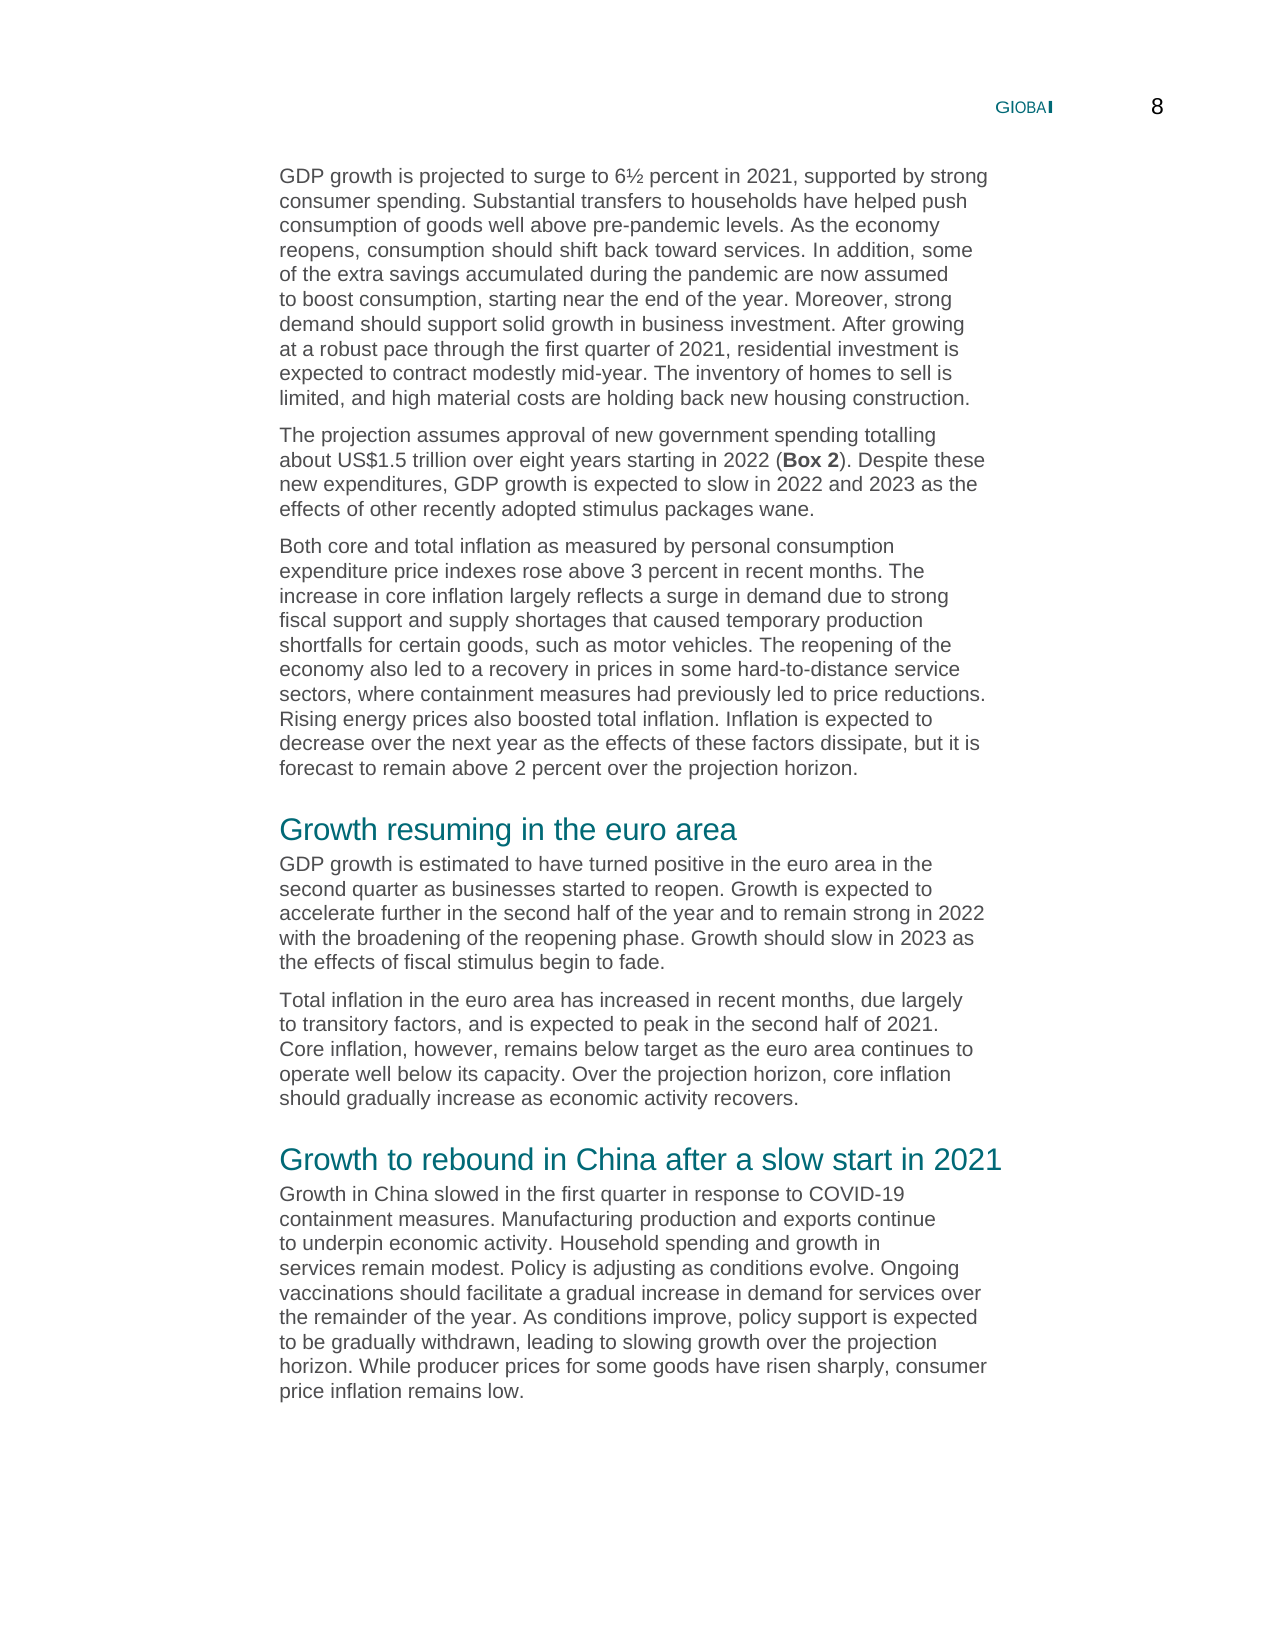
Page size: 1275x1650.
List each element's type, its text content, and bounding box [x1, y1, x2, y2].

text Core inflation, however, remains below target as the euro area continues to operate well below its capacity. Over the projection horizon, core inflation should gradually increase as economic activity recovers. [279, 1037, 996, 1110]
text to boost consumption, starting near the end of the year. Moreover, strong demand should support solid growth in business investment. After growing at a robust pace through the first quarter of 2021, residential investment is expected to contract modestly mid-year. The inventory of homes to sell is limited, and high material costs are holding back new housing construction. [279, 287, 975, 409]
text Total inflation in the euro area has increased in recent months, due largely to transitory factors, and is expected to peak in the second half of 2021. [279, 988, 966, 1036]
subtitle Growth resuming in the euro area [279, 811, 1204, 847]
text Growth in China slowed in the first quarter in response to COVID-19 containment measures. Manufacturing production and exports continue to underpin economic activity. Household spending and growth in [279, 1182, 939, 1255]
text Both core and total inflation as measured by personal consumption expenditure price indexes rose above 3 percent in recent months. The increase in core inflation largely reflects a surge in demand due to strong fiscal support and supply shortages that caused temporary production shortfalls for certain goods, such as motor vehicles. The reopening of the economy also led to a recovery in prices in some hard-to-distance service sectors, where containment measures had previously led to price reductions. Rising energy prices also boosted total inflation. Inflation is expected to decrease over the next year as the effects of these factors dissipate, but it is forecast to remain above 2 percent over the projection horizon. [279, 534, 990, 779]
subtitle Growth to rebound in China after a slow start in 2021 [279, 1141, 1204, 1177]
text GDP growth is projected to surge to 6½ percent in 2021, supported by strong consumer spending. Substantial transfers to households have helped push consumption of goods well above pre-pandemic levels. As the economy reopens, consumption should shift back toward services. In addition, some of the extra savings accumulated during the pandemic are now assumed [279, 164, 990, 286]
text services remain modest. Policy is adjusting as conditions evolve. Ongoing vaccinations should facilitate a gradual increase in demand for services over the remainder of the year. As conditions improve, policy support is expected to be gradually withdrawn, leading to slowing growth over the projection horizon. While producer prices for some goods have risen sharply, consumer price inflation remains low. [279, 1256, 990, 1403]
text GDP growth is estimated to have turned positive in the euro area in the second quarter as businesses started to reopen. Growth is expected to accelerate further in the second half of the year and to remain strong in 2022 with the broadening of the reopening phase. Growth should slow in 2023 as the effects of fiscal stimulus begin to fade. [279, 852, 996, 974]
text The projection assumes approval of new government spending totalling about US$1.5 trillion over eight years starting in 2022 (Box 2). Despite these new expenditures, GDP growth is expected to slow in 2022 and 2023 as the effects of other recently adopted stimulus packages wane. [279, 423, 986, 521]
